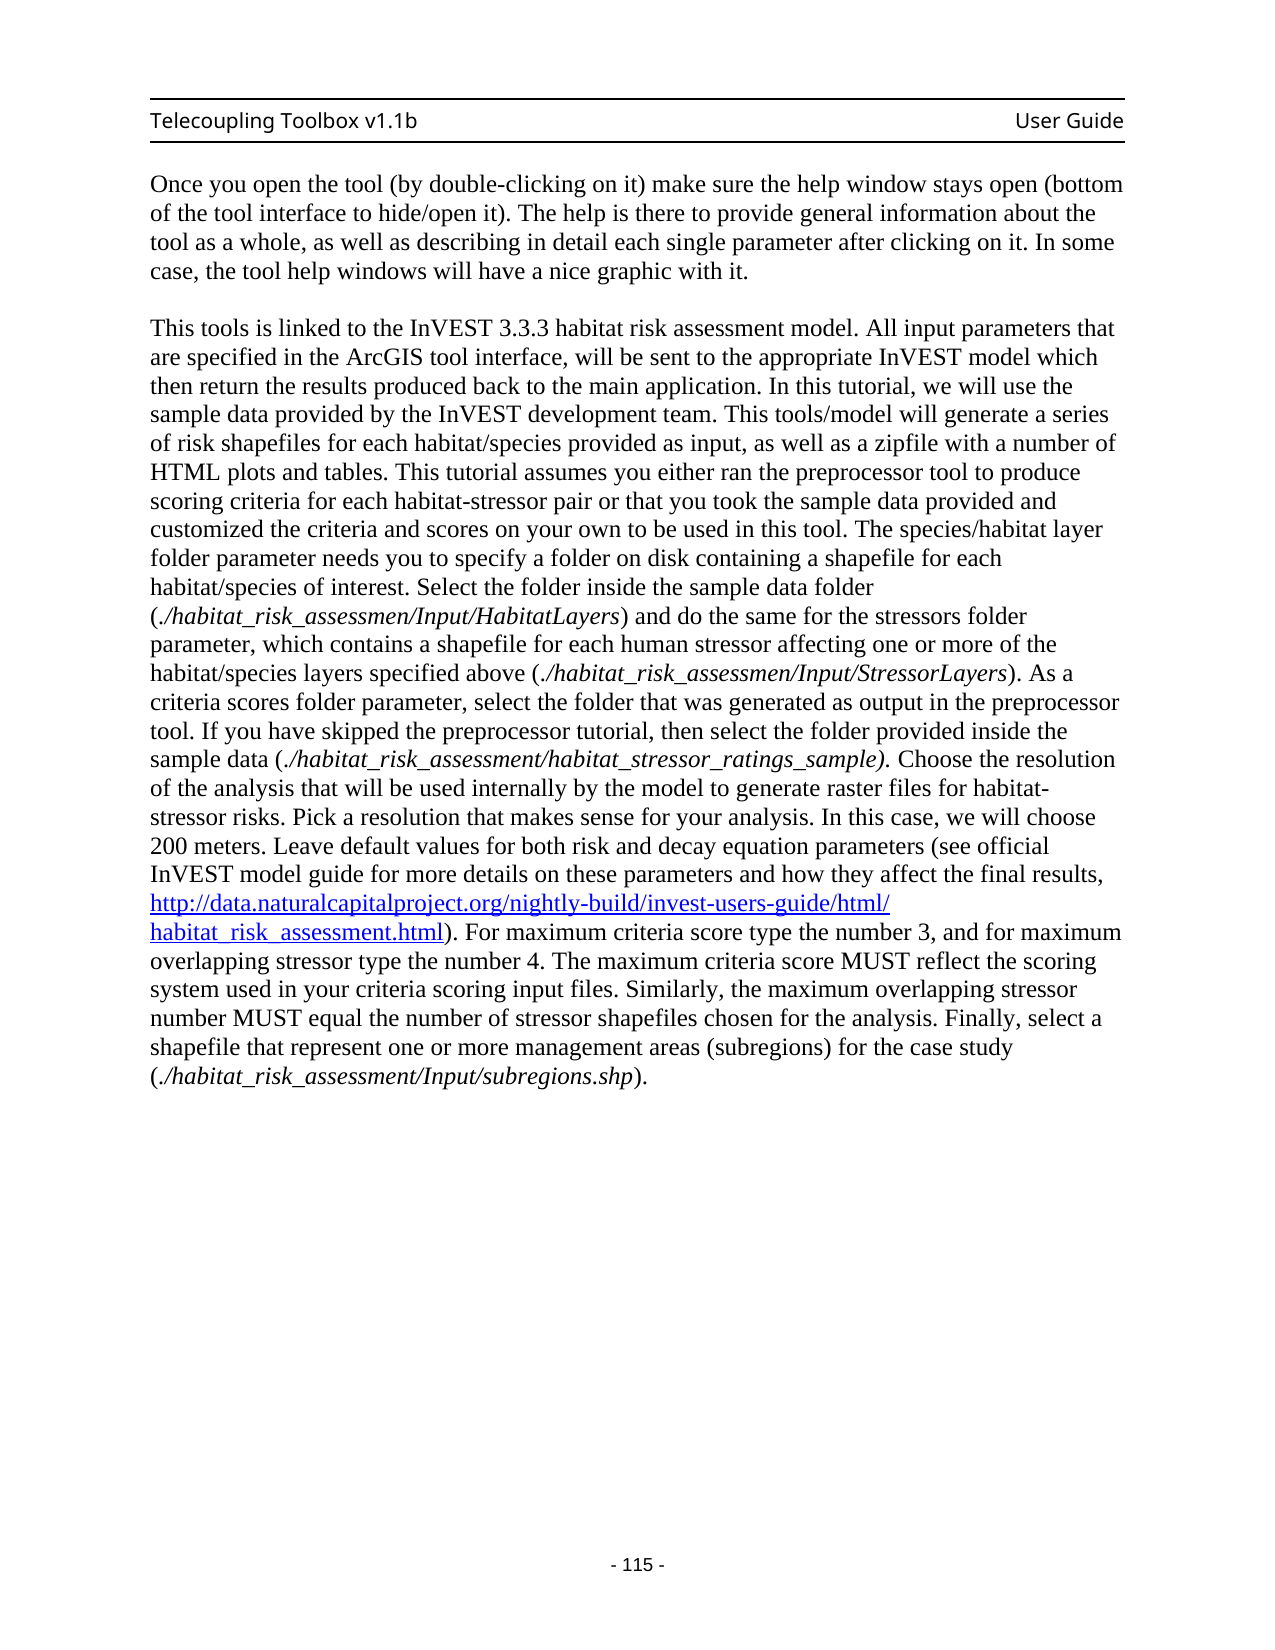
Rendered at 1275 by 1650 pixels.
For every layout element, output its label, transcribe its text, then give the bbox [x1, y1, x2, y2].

text Once you open the tool (by double-clicking on it) make sure the help window stays open (bottom of the tool interface to hide/open it). The help is there to provide general information about the tool as a whole, as well as describing in detail each single parameter after clicking on it. In some case, the tool help windows will have a nice graphic with it. [150, 169, 1125, 284]
text This tools is linked to the InVEST 3.3.3 habitat risk assessment model. All input parameters that are specified in the ArcGIS tool interface, will be sent to the appropriate InVEST model which then return the results produced back to the main application. In this tutorial, we will use the sample data provided by the InVEST development team. This tools/model will generate a series of risk shapefiles for each habitat/species provided as input, as well as a zipfile with a number of HTML plots and tables. This tutorial assumes you either ran the preprocessor tool to produce scoring criteria for each habitat-stressor pair or that you took the sample data provided and customized the criteria and scores on your own to be used in this tool. The species/habitat layer folder parameter needs you to specify a folder on disk containing a shapefile for each habitat/species of interest. Select the folder inside the sample data folder (./habitat_risk_assessmen/Input/HabitatLayers) and do the same for the stressors folder parameter, which contains a shapefile for each human stressor affecting one or more of the habitat/species layers specified above (./habitat_risk_assessmen/Input/StressorLayers). As a criteria scores folder parameter, select the folder that was generated as output in the preprocessor tool. If you have skipped the preprocessor tutorial, then select the folder provided inside the sample data (./habitat_risk_assessment/habitat_stressor_ratings_sample). Choose the resolution of the analysis that will be used internally by the model to generate raster files for habitat-stressor risks. Pick a resolution that makes sense for your analysis. In this case, we will choose 200 meters. Leave default values for both risk and decay equation parameters (see official InVEST model guide for more details on these parameters and how they affect the final results, http://data.naturalcapitalproject.org/nightly-build/invest-users-guide/html/habitat_risk_assessment.html). For maximum criteria score type the number 3, and for maximum overlapping stressor type the number 4. The maximum criteria score MUST reflect the scoring system used in your criteria scoring input files. Similarly, the maximum overlapping stressor number MUST equal the number of stressor shapefiles chosen for the analysis. Finally, select a shapefile that represent one or more management areas (subregions) for the case study (./habitat_risk_assessment/Input/subregions.shp). [150, 313, 1125, 1089]
